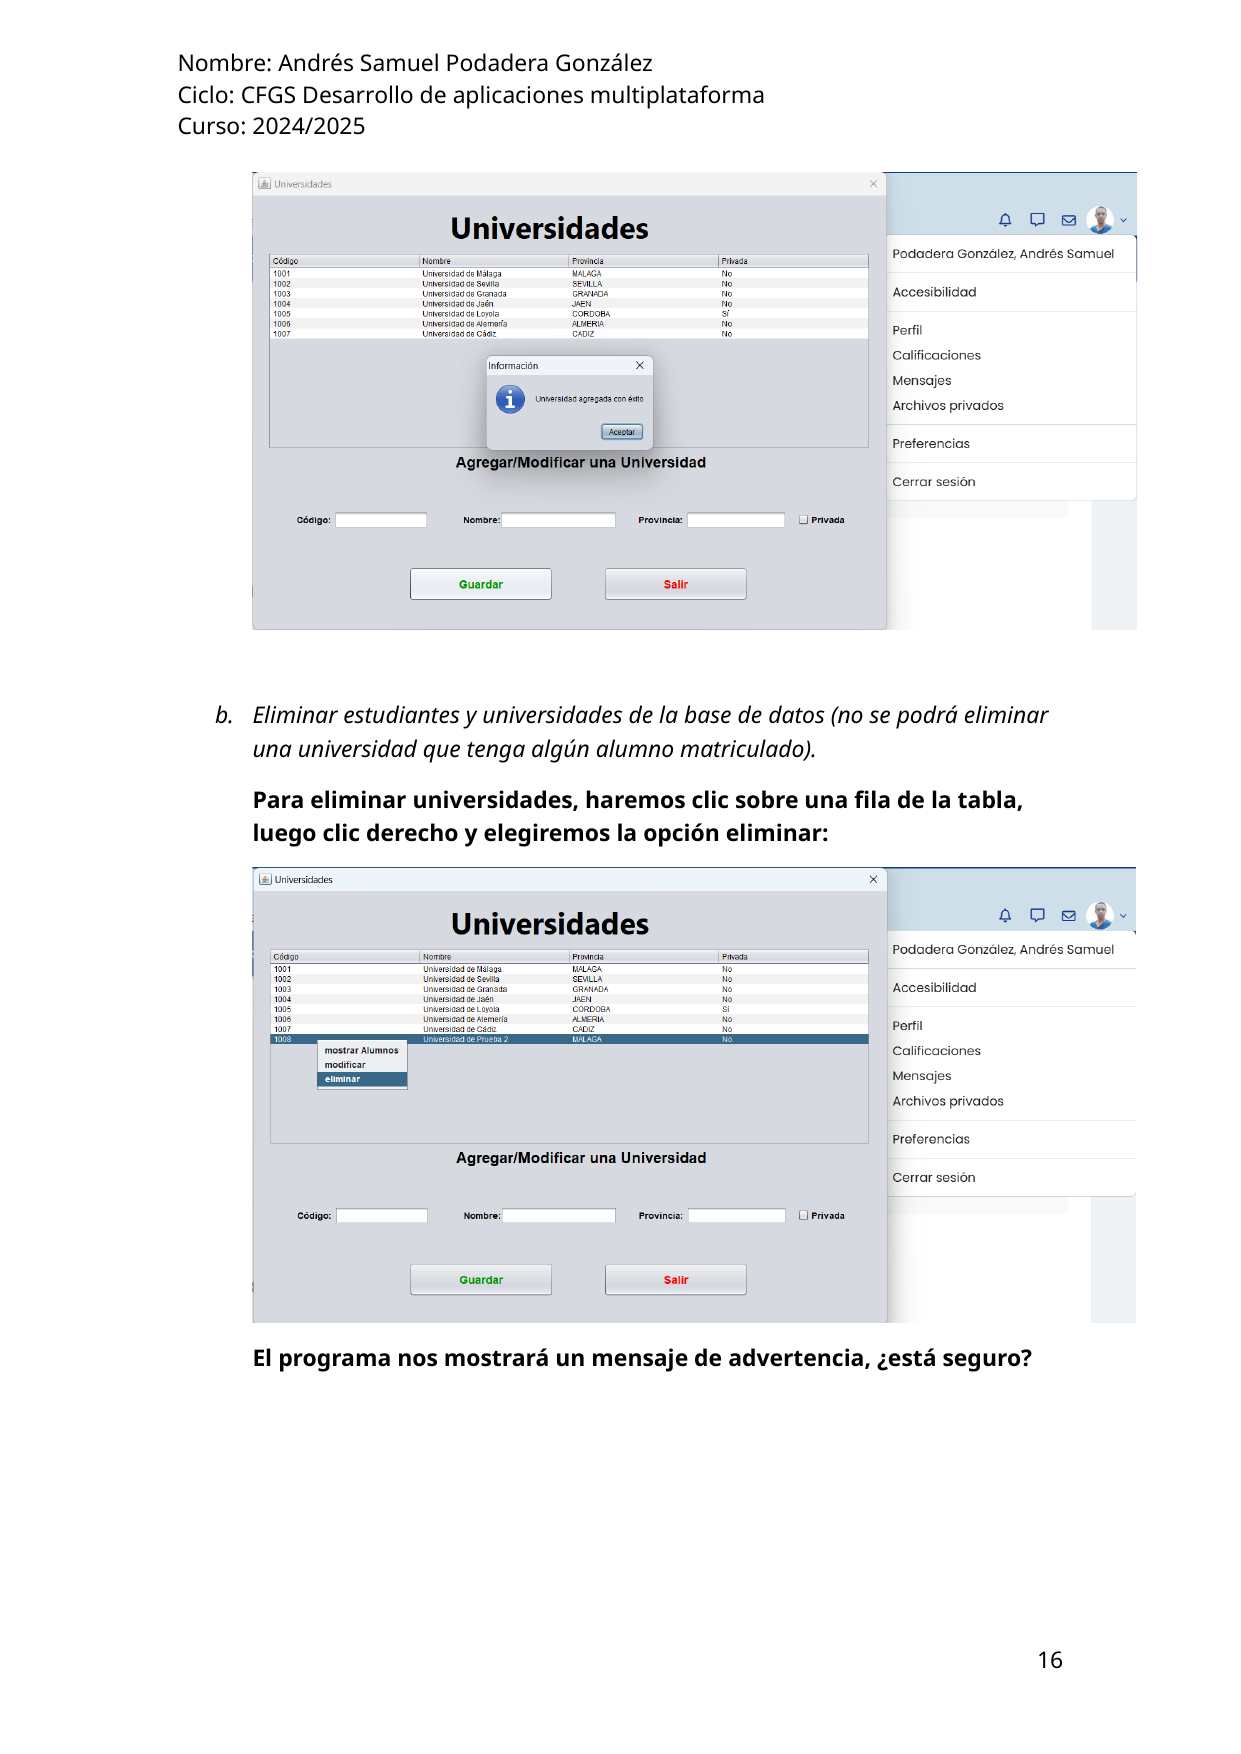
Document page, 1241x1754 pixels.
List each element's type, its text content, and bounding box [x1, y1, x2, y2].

picture [252, 867, 1136, 1323]
list Eliminar estudiantes y universidades de la base de datos (no se podrá eliminar una universidad que tenga algún alumno matriculado). [215, 699, 1063, 764]
picture [252, 172, 1138, 630]
text Para eliminar universidades, haremos clic sobre una fila de la tabla, luego clic derecho y elegiremos la opción eliminar: [252, 783, 1063, 848]
text El programa nos mostrará un mensaje de advertencia, ¿está seguro? [252, 1342, 1063, 1373]
